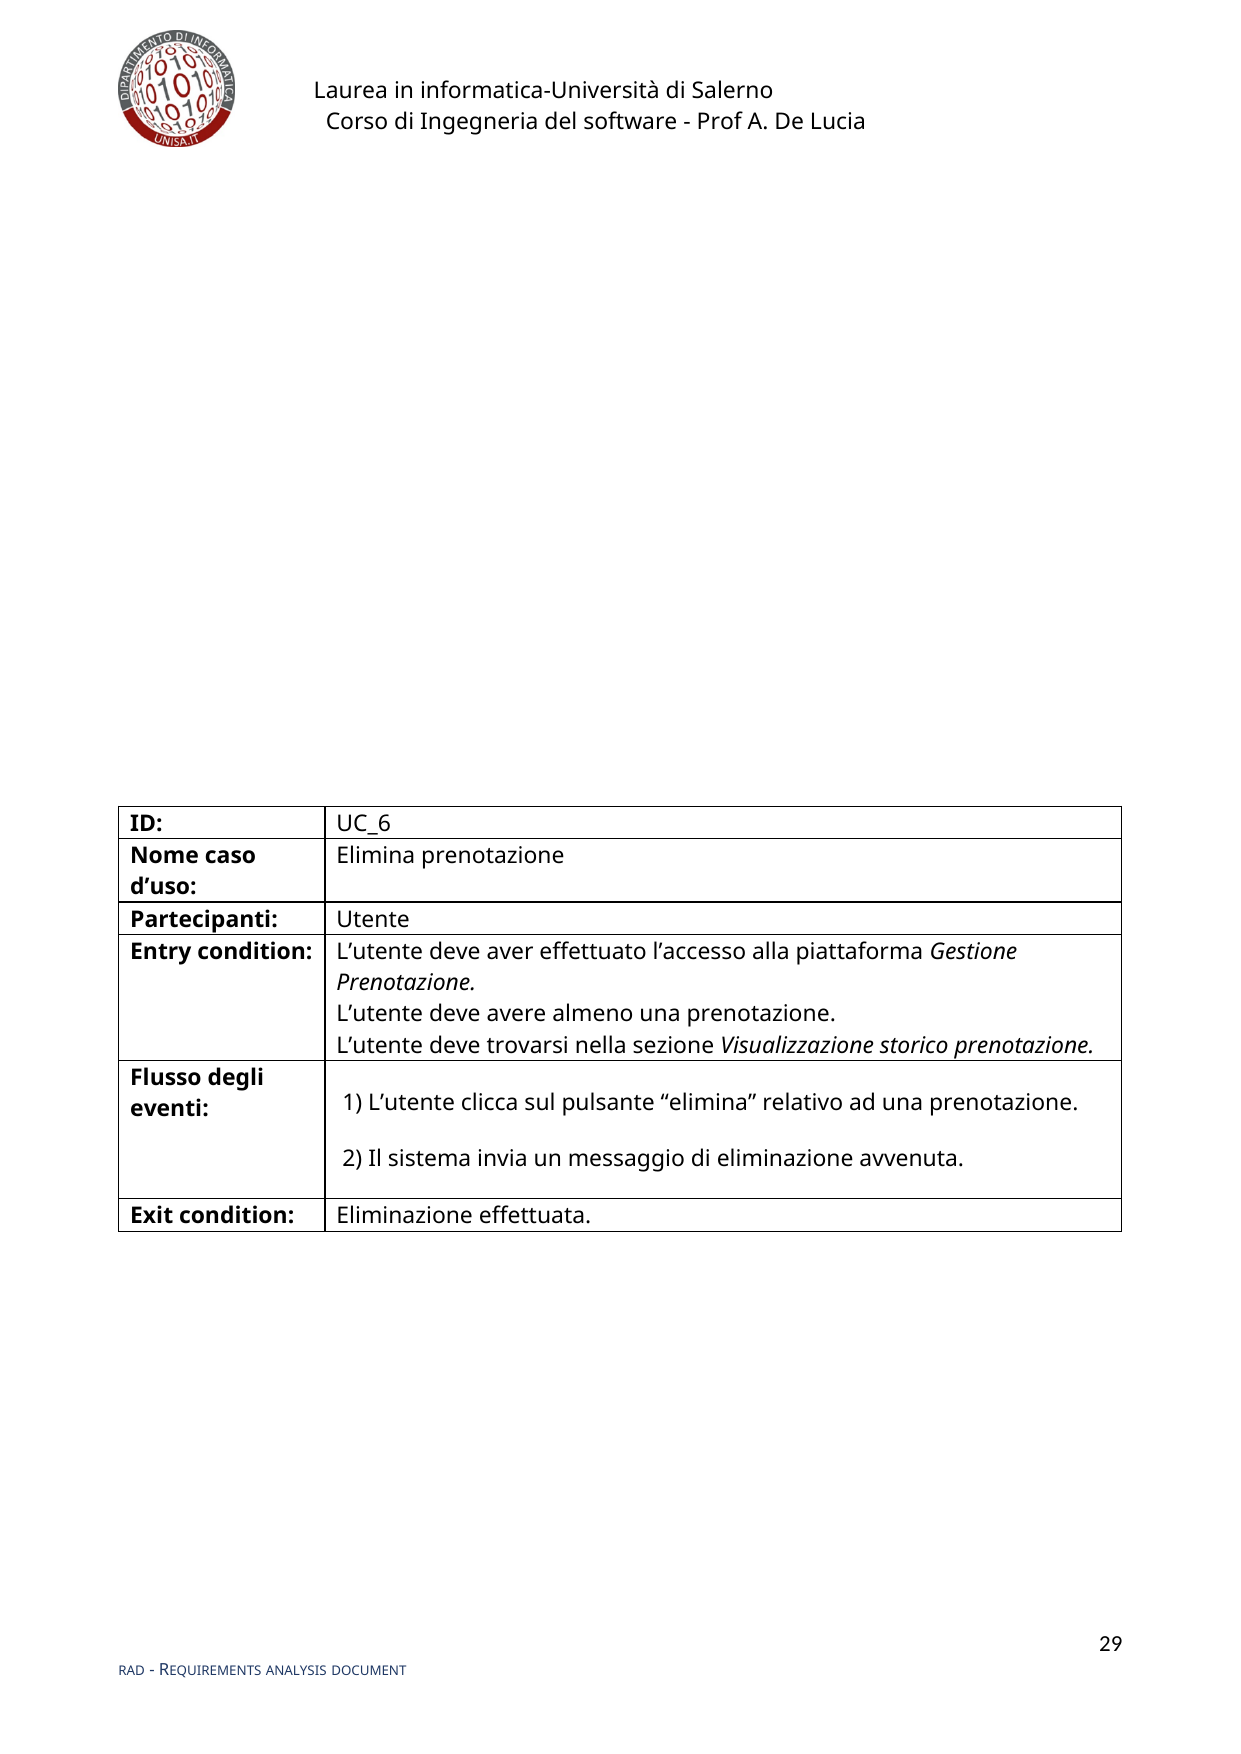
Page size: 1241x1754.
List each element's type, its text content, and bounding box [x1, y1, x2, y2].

table_header ID: [119, 807, 324, 838]
table_cell Partecipanti: [119, 903, 324, 934]
table_cell Nome caso d’uso: [119, 839, 324, 901]
table_header UC_6 [326, 807, 1121, 838]
table_cell Flusso degli eventi: [119, 1061, 324, 1198]
picture [118, 30, 235, 147]
table_cell Eliminazione effettuata. [326, 1199, 1121, 1231]
table_cell Elimina prenotazione [326, 839, 1121, 901]
table_cell L’utente deve aver effettuato l’accesso alla piattaforma Gestione Prenotazione. L’utente deve avere almeno una prenotazione. L’utente deve trovarsi nella sezione Visualizzazione storico prenotazione. [326, 935, 1121, 1060]
table_cell Entry condition: [119, 935, 324, 1060]
table_cell 1) L’utente clicca sul pulsante “elimina” relativo ad una prenotazione. 2) Il sistema invia un messaggio di eliminazione avvenuta. [326, 1061, 1121, 1198]
table_cell Exit condition: [119, 1199, 324, 1231]
table_cell Utente [326, 903, 1121, 934]
